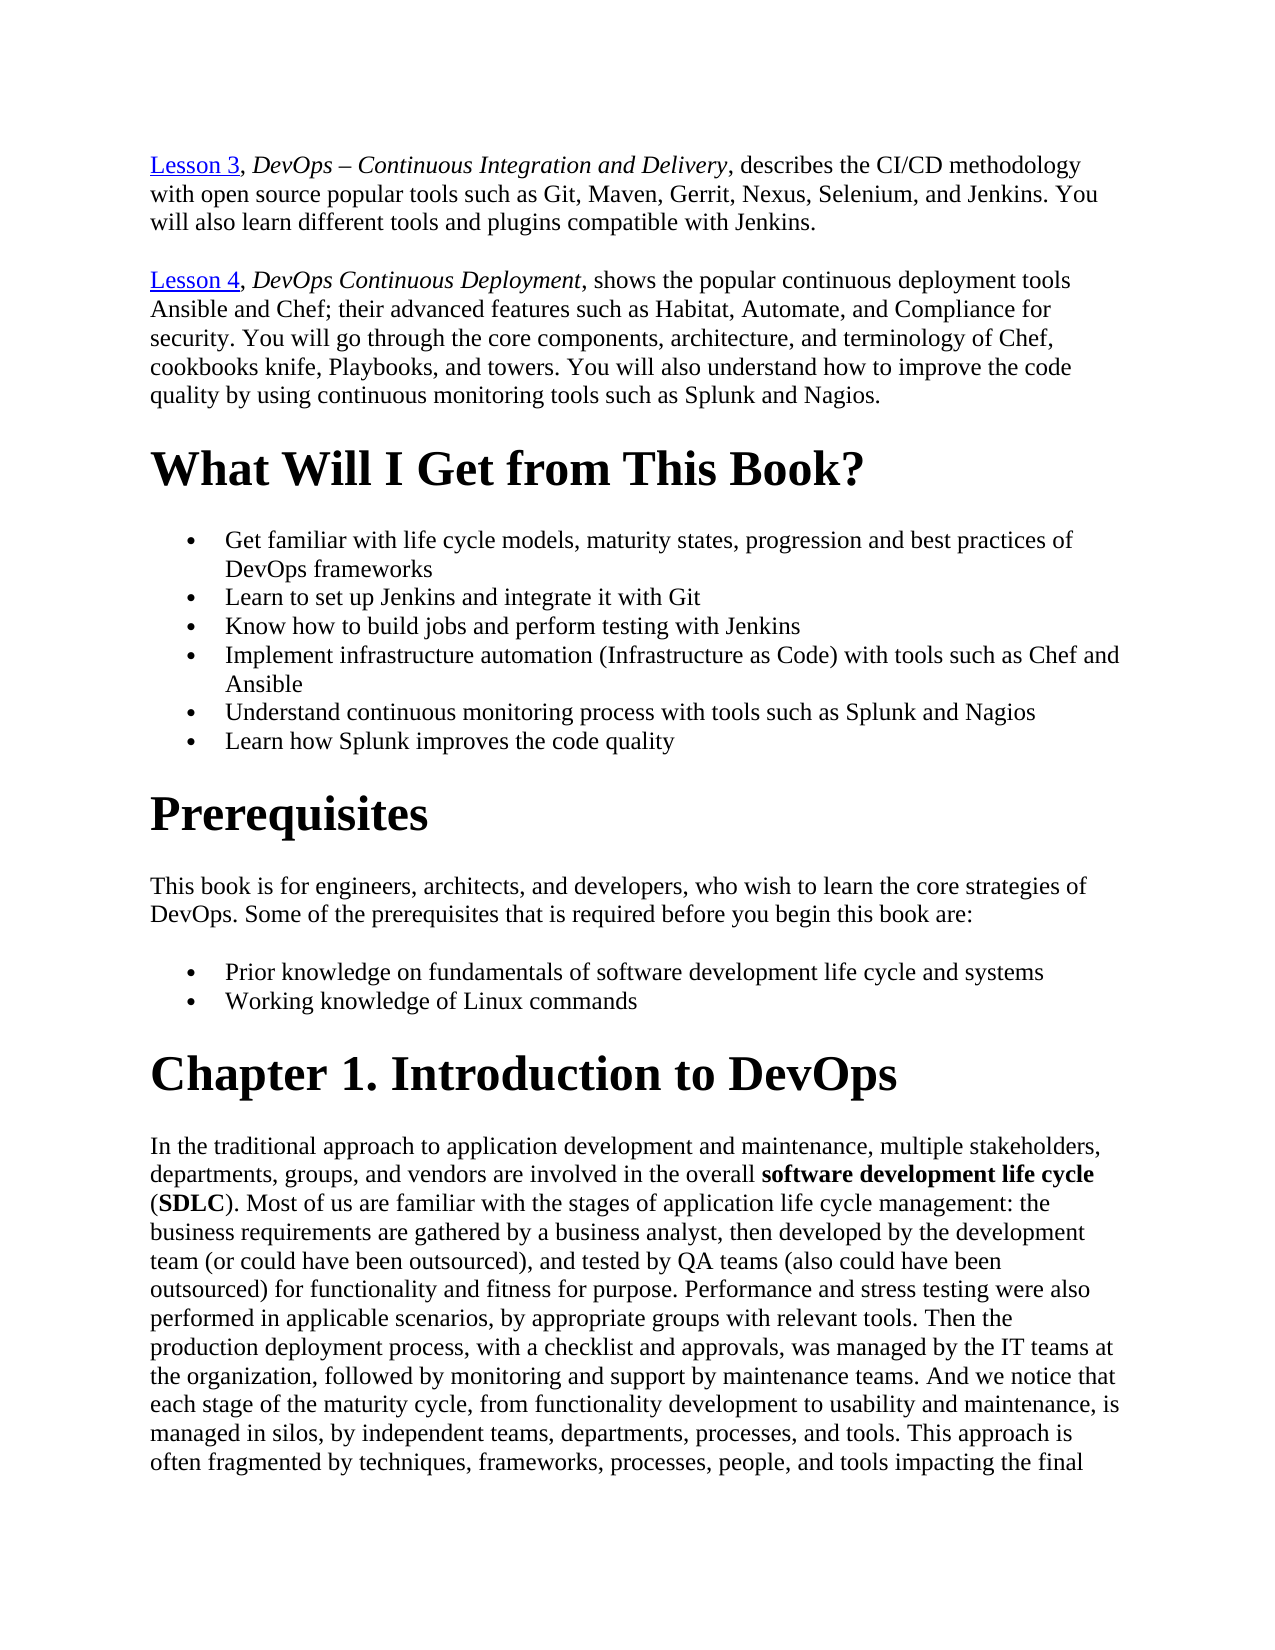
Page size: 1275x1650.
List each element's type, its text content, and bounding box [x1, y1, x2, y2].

list Know how to build jobs and perform testing with Jenkins [187, 611, 1125, 640]
list Learn how Splunk improves the code quality [187, 726, 1125, 755]
text Lesson 3, DevOps – Continuous Integration and Delivery, describes the CI/CD methodology with open source popular tools such as Git, Maven, Gerrit, Nexus, Selenium, and Jenkins. You will also learn different tools and plugins compatible with Jenkins. [150, 150, 1125, 236]
list Prior knowledge on fundamentals of software development life cycle and systems [187, 957, 1125, 986]
list Learn to set up Jenkins and integrate it with Git [187, 582, 1125, 611]
list Get familiar with life cycle models, maturity states, progression and best practices of DevOps frameworks [187, 525, 1125, 582]
list Understand continuous monitoring process with tools such as Splunk and Nagios [187, 697, 1125, 726]
text Prerequisites [150, 784, 1125, 842]
list Implement infrastructure automation (Infrastructure as Code) with tools such as Chef and Ansible [187, 640, 1125, 697]
text Chapter 1. Introduction to DevOps [150, 1044, 1125, 1102]
text What Will I Get from This Book? [150, 438, 1125, 496]
text Lesson 4, DevOps Continuous Deployment, shows the popular continuous deployment tools Ansible and Chef; their advanced features such as Habitat, Automate, and Compliance for security. You will go through the core components, architecture, and terminology of Chef, cookbooks knife, Playbooks, and towers. You will also understand how to improve the code quality by using continuous monitoring tools such as Splunk and Nagios. [150, 265, 1125, 409]
text This book is for engineers, architects, and developers, who wish to learn the core strategies of DevOps. Some of the prerequisites that is required before you begin this book are: [150, 871, 1125, 928]
list Working knowledge of Linux commands [187, 986, 1125, 1015]
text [150, 1131, 1125, 1476]
